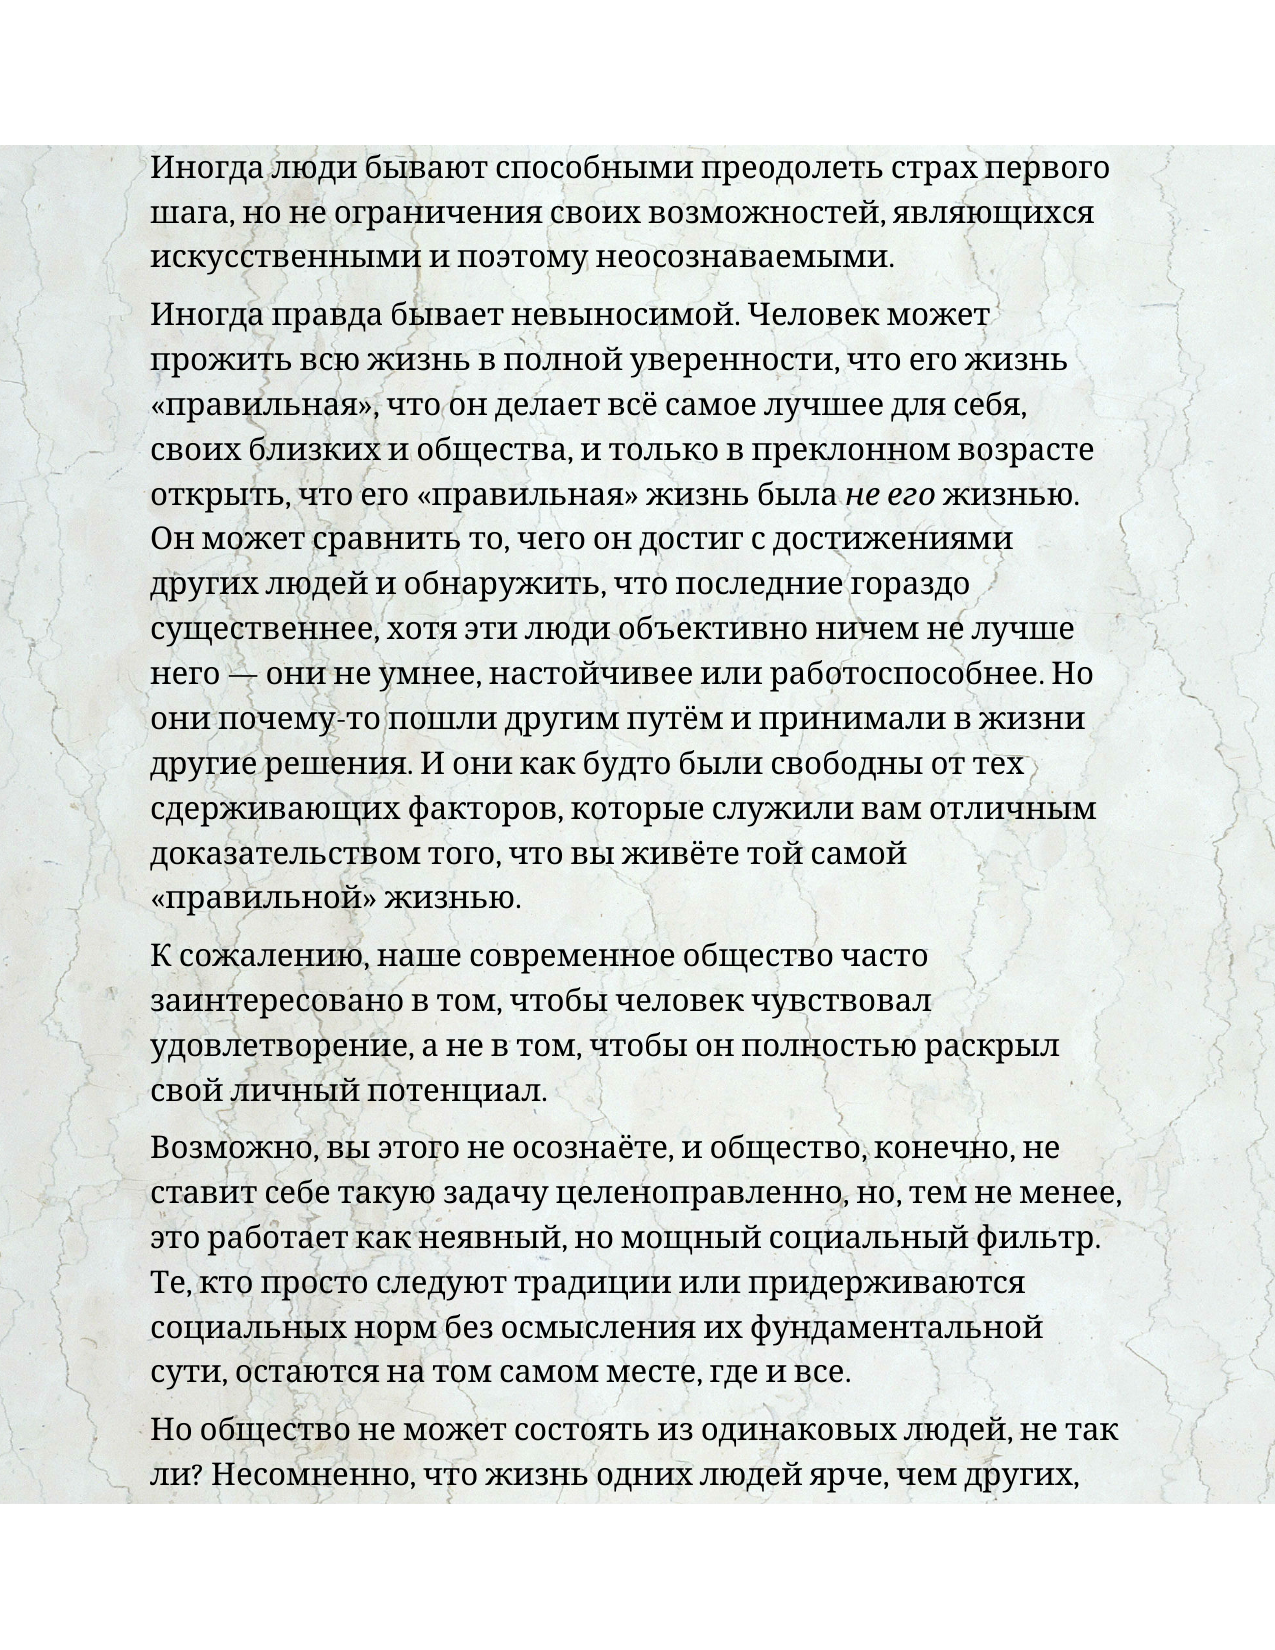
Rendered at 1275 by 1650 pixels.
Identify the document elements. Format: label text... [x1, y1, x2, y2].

text Возможно, вы этого не осознаёте, и общество, конечно, не ставит себе такую задачу целеноправленно, но, тем не менее, это работает как неявный, но мощный социальный фильтр. Те, кто просто следуют традиции или придерживаются социальных норм без осмысления их фундаментальной сути, остаются на том самом месте, где и все. [150, 1130, 1125, 1391]
text К сожалению, наше современное общество часто заинтересовано в том, чтобы человек чувствовал удовлетворение, а не в том, чтобы он полностью раскрыл свой личный потенциал. [150, 938, 1125, 1109]
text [150, 1412, 1125, 1493]
text Иногда люди бывают способными преодолеть страх первого шага, но не ограничения своих возможностей, являющихся искусственными и поэтому неосознаваемыми. [150, 150, 1125, 276]
picture [0, 145, 1275, 1504]
text Иногда правда бывает невыносимой. Человек может прожить всю жизнь в полной уверенности, что его жизнь «правильная», что он делает всё самое лучшее для себя, своих близких и общества, и только в преклонном возрасте открыть, что его «правильная» жизнь была не его жизнью. Он может сравнить то, чего он достиг с достижениями других людей и обнаружить, что последние гораздо существеннее, хотя эти люди объективно ничем не лучше него — они не умнее, настойчивее или работоспособнее. Но они почему-то пошли другим путём и принимали в жизни другие решения. И они как будто были свободны от тех сдерживающих факторов, которые служили вам отличным доказательством того, что вы живёте той самой «правильной» жизнью. [150, 297, 1125, 917]
